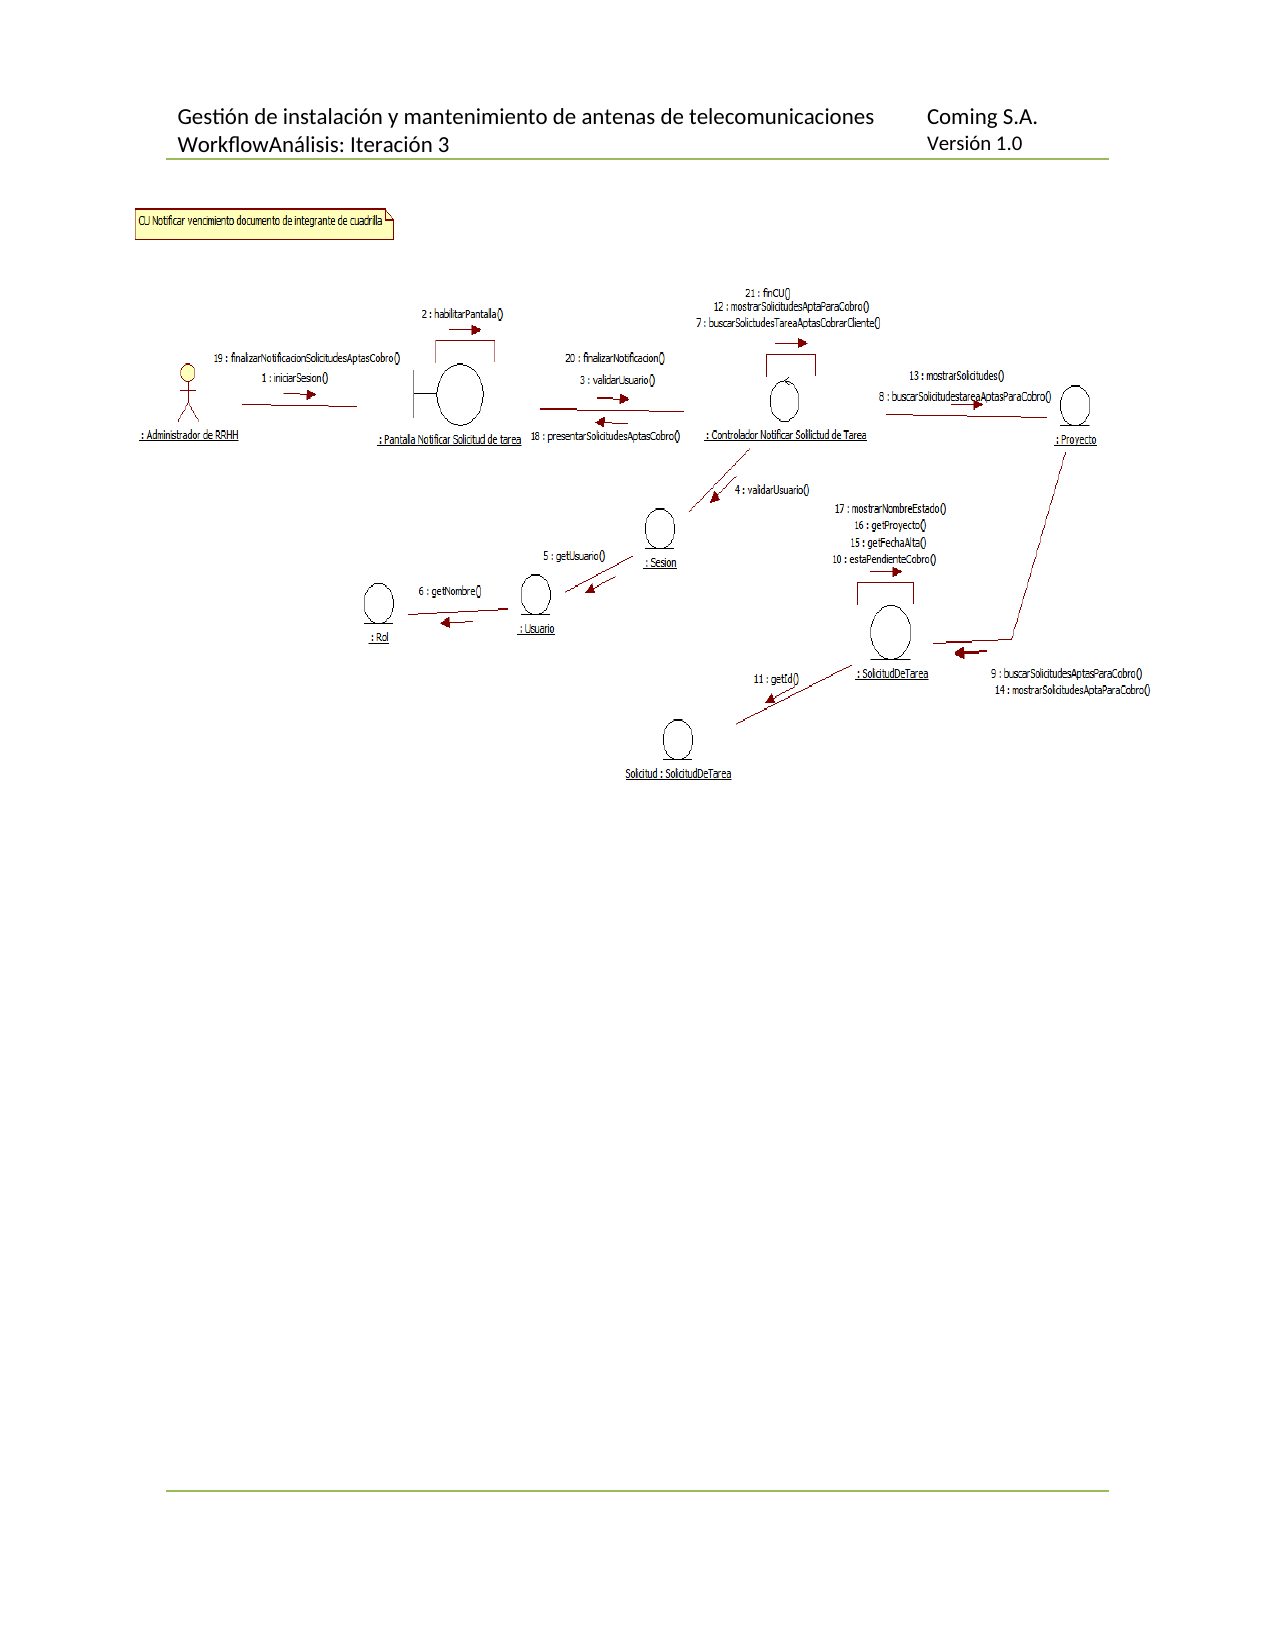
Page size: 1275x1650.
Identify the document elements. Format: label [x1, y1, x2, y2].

picture [118, 187, 1166, 809]
